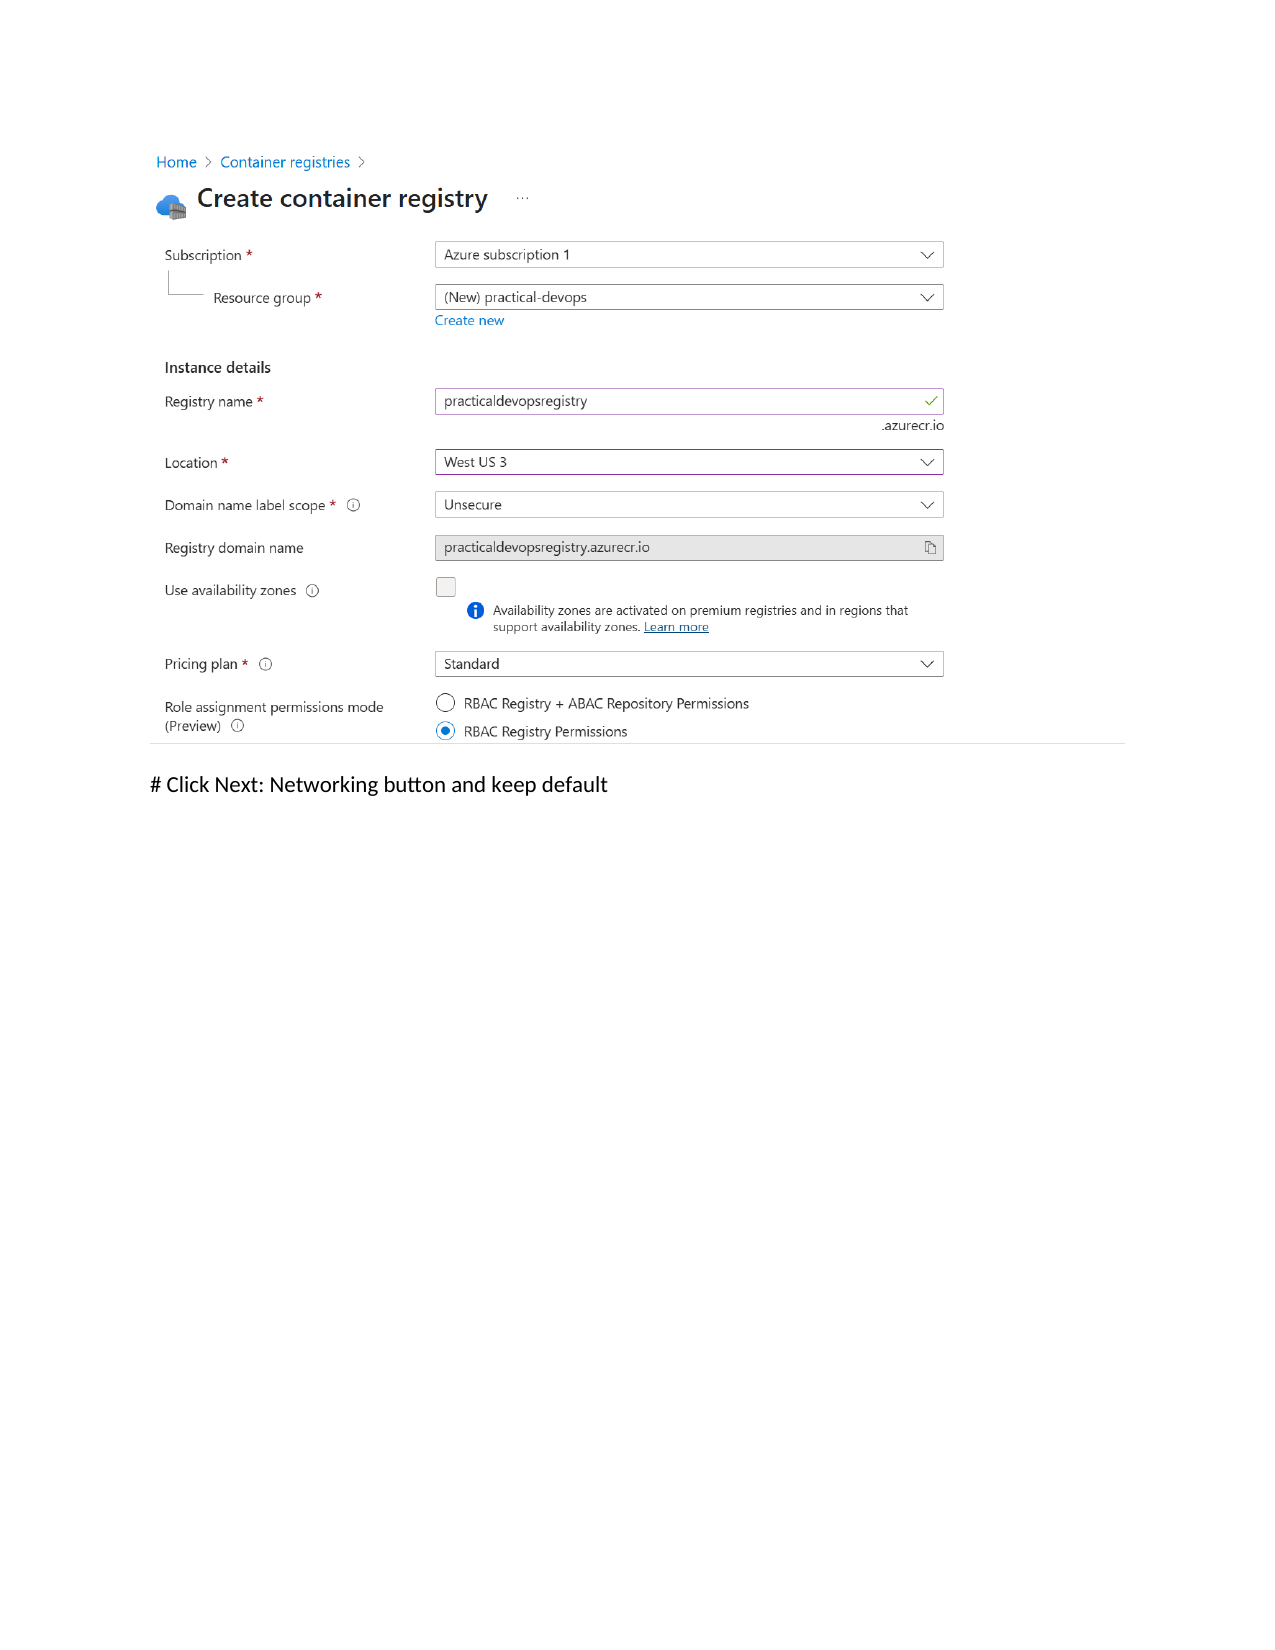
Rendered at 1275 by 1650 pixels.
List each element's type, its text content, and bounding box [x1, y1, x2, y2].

text # Click Next: Networking button and keep default [150, 771, 1125, 799]
picture [150, 150, 1125, 752]
